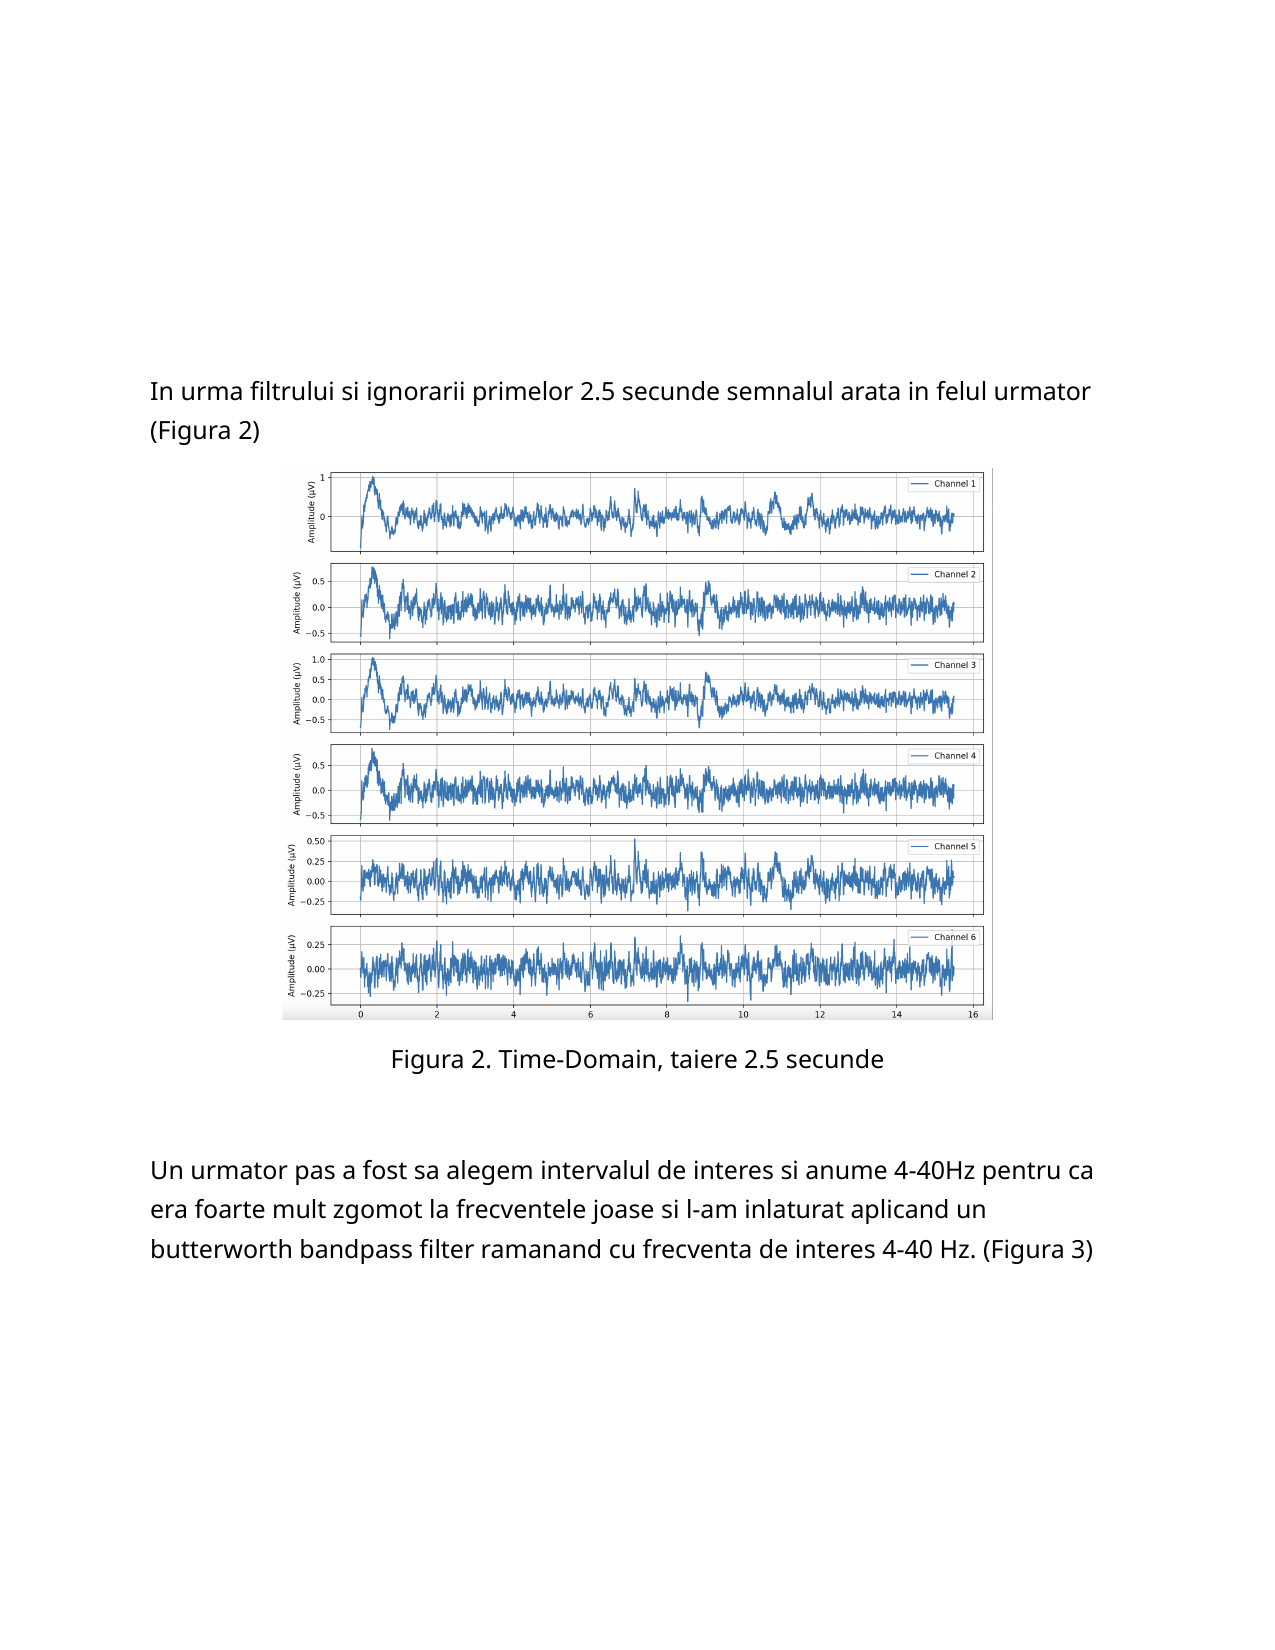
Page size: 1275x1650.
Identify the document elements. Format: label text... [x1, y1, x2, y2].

text Un urmator pas a fost sa alegem intervalul de interes si anume 4-40Hz pentru ca era foarte mult zgomot la frecventele joase si l-am inlaturat aplicand un butterworth bandpass filter ramanand cu frecventa de interes 4-40 Hz. (Figura 3) [150, 1153, 1125, 1265]
text In urma filtrului si ignorarii primelor 2.5 secunde semnalul arata in felul urmator (Figura 2) [150, 373, 1125, 447]
text Figura 2. Time-Domain, taiere 2.5 secunde [150, 1041, 1125, 1075]
picture [282, 468, 993, 1020]
